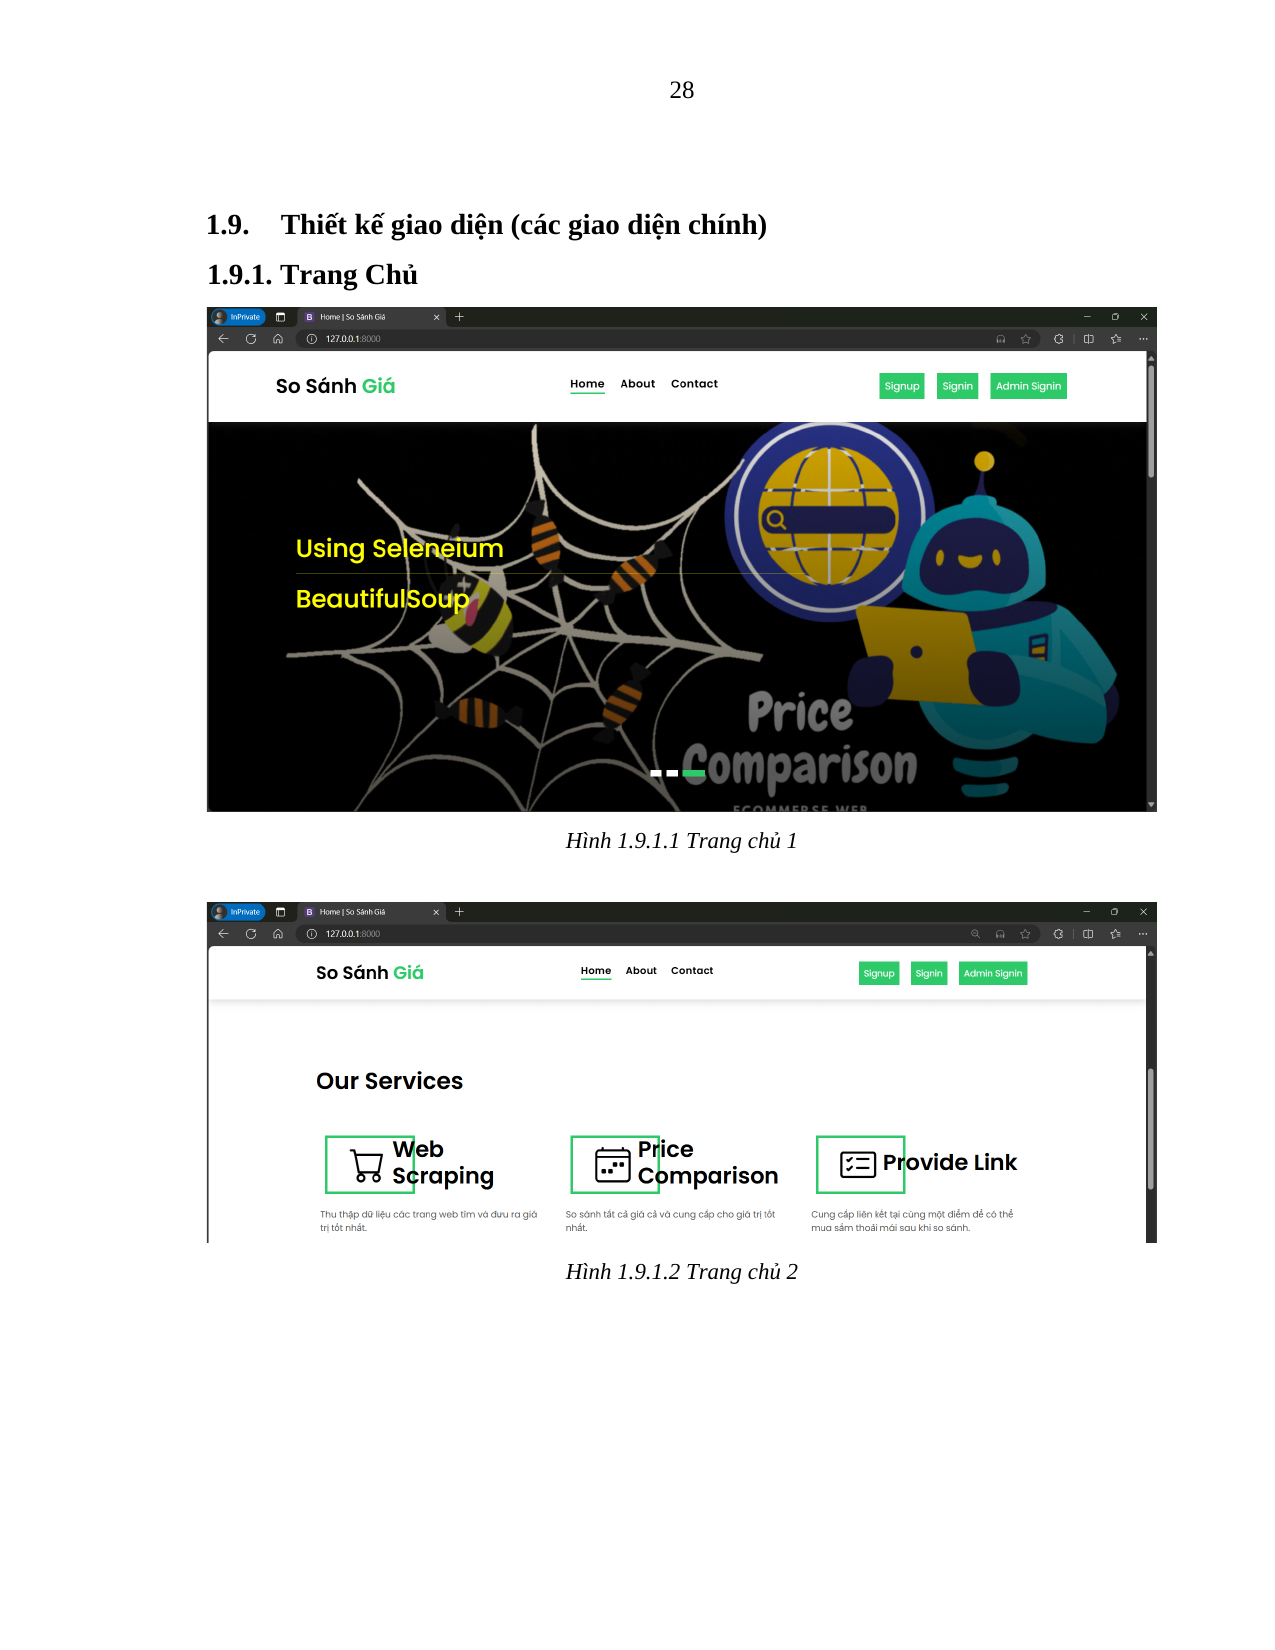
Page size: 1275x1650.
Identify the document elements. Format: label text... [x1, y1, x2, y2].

picture [206, 902, 1157, 1243]
text Hình 1.9.1.2 Trang chủ 2 [207, 1258, 1157, 1284]
text 1.9.1. Trang Chủ [207, 257, 1126, 291]
text Hình 1.9.1.1 Trang chủ 1 [207, 827, 1157, 853]
picture [206, 307, 1157, 812]
list Thiết kế giao diện (các giao diện chính) [206, 207, 1126, 240]
